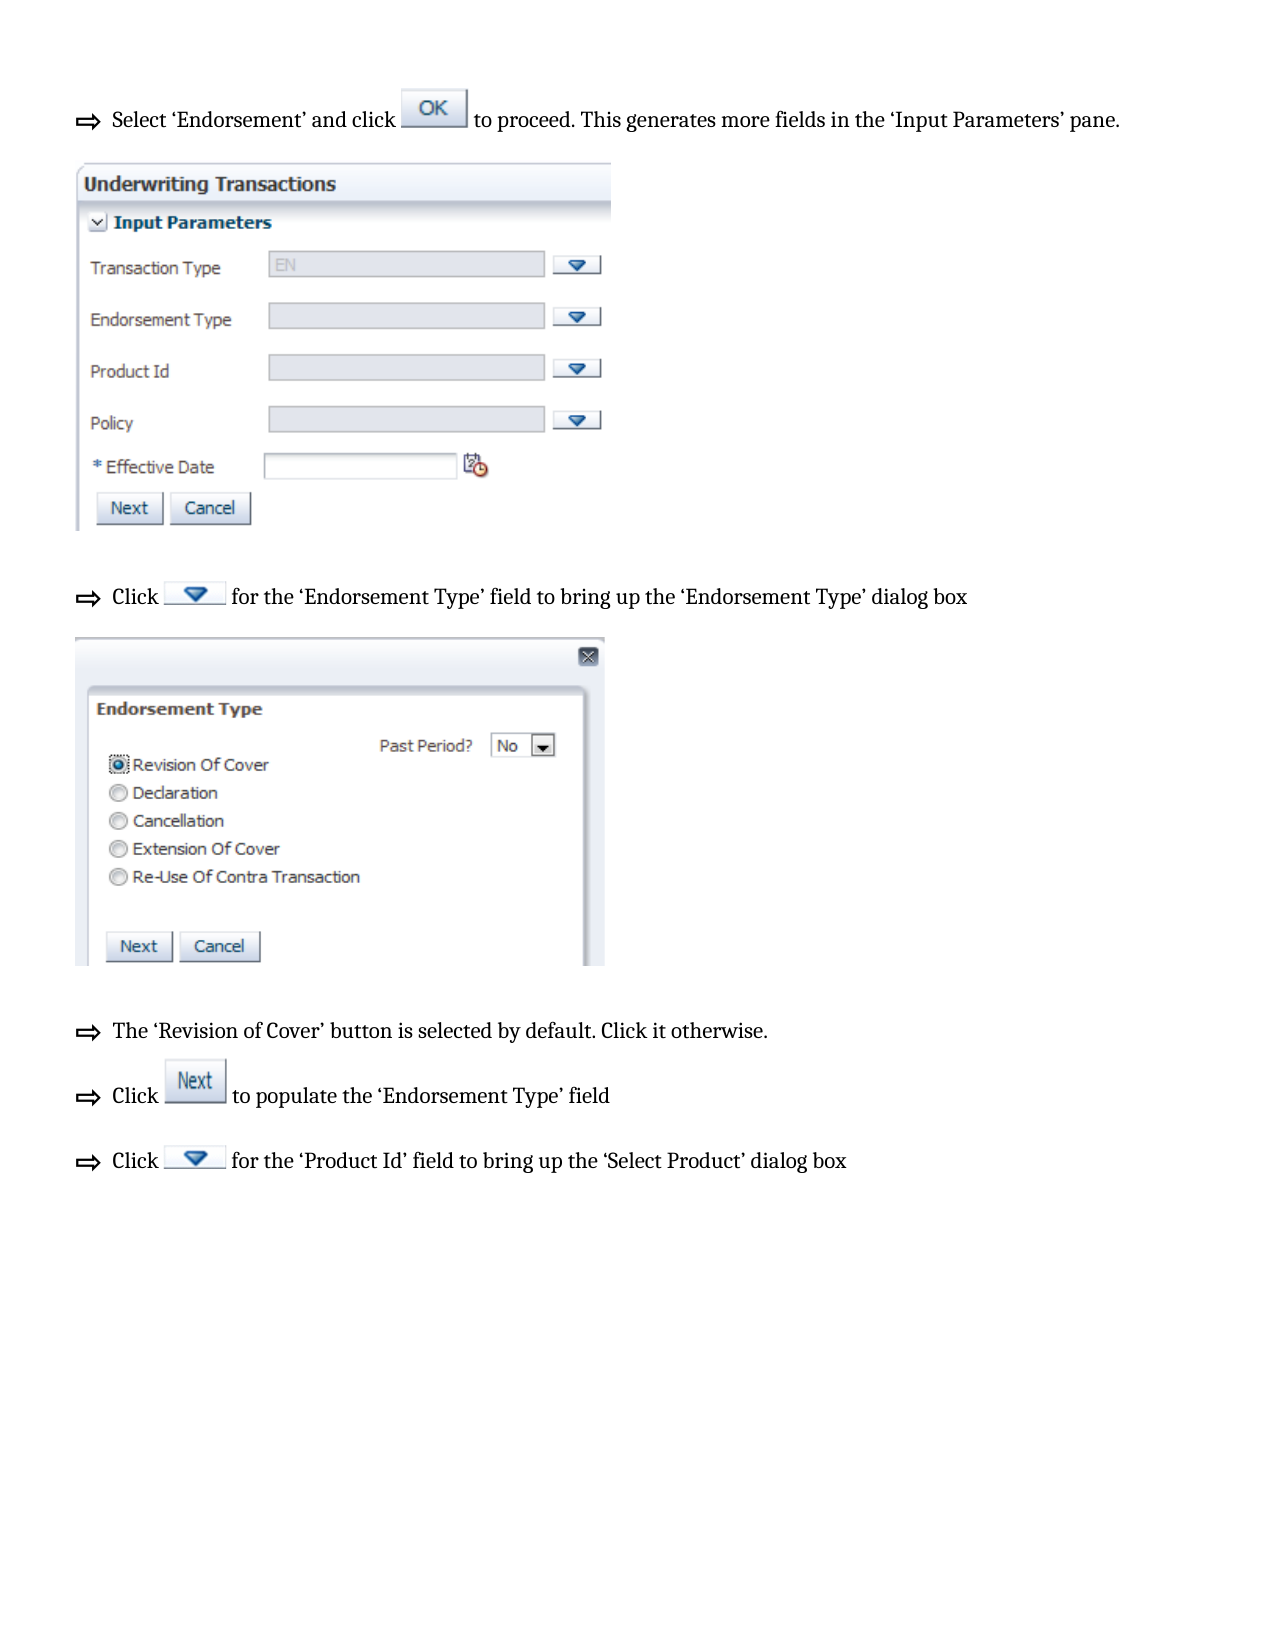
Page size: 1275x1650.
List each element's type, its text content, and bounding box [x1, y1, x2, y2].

picture [75, 160, 611, 531]
list Select ‘Endorsement’ and click to proceed. This generates more fields in the ‘Input Parameters’ pane. [75, 75, 1200, 140]
list Click for the ‘Product Id’ field to bring up the ‘Select Product’ dialog box [75, 1116, 1200, 1180]
list Click for the ‘Endorsement Type’ field to bring up the ‘Endorsement Type’ dialog box [75, 552, 1200, 616]
picture [401, 88, 469, 128]
picture [163, 581, 227, 605]
list Click to populate the ‘Endorsement Type’ field [75, 1051, 1200, 1116]
picture [163, 1057, 227, 1104]
picture [163, 1145, 227, 1169]
picture [75, 637, 605, 966]
list The ‘Revision of Cover’ button is selected by default. Click it otherwise. [75, 986, 1200, 1051]
